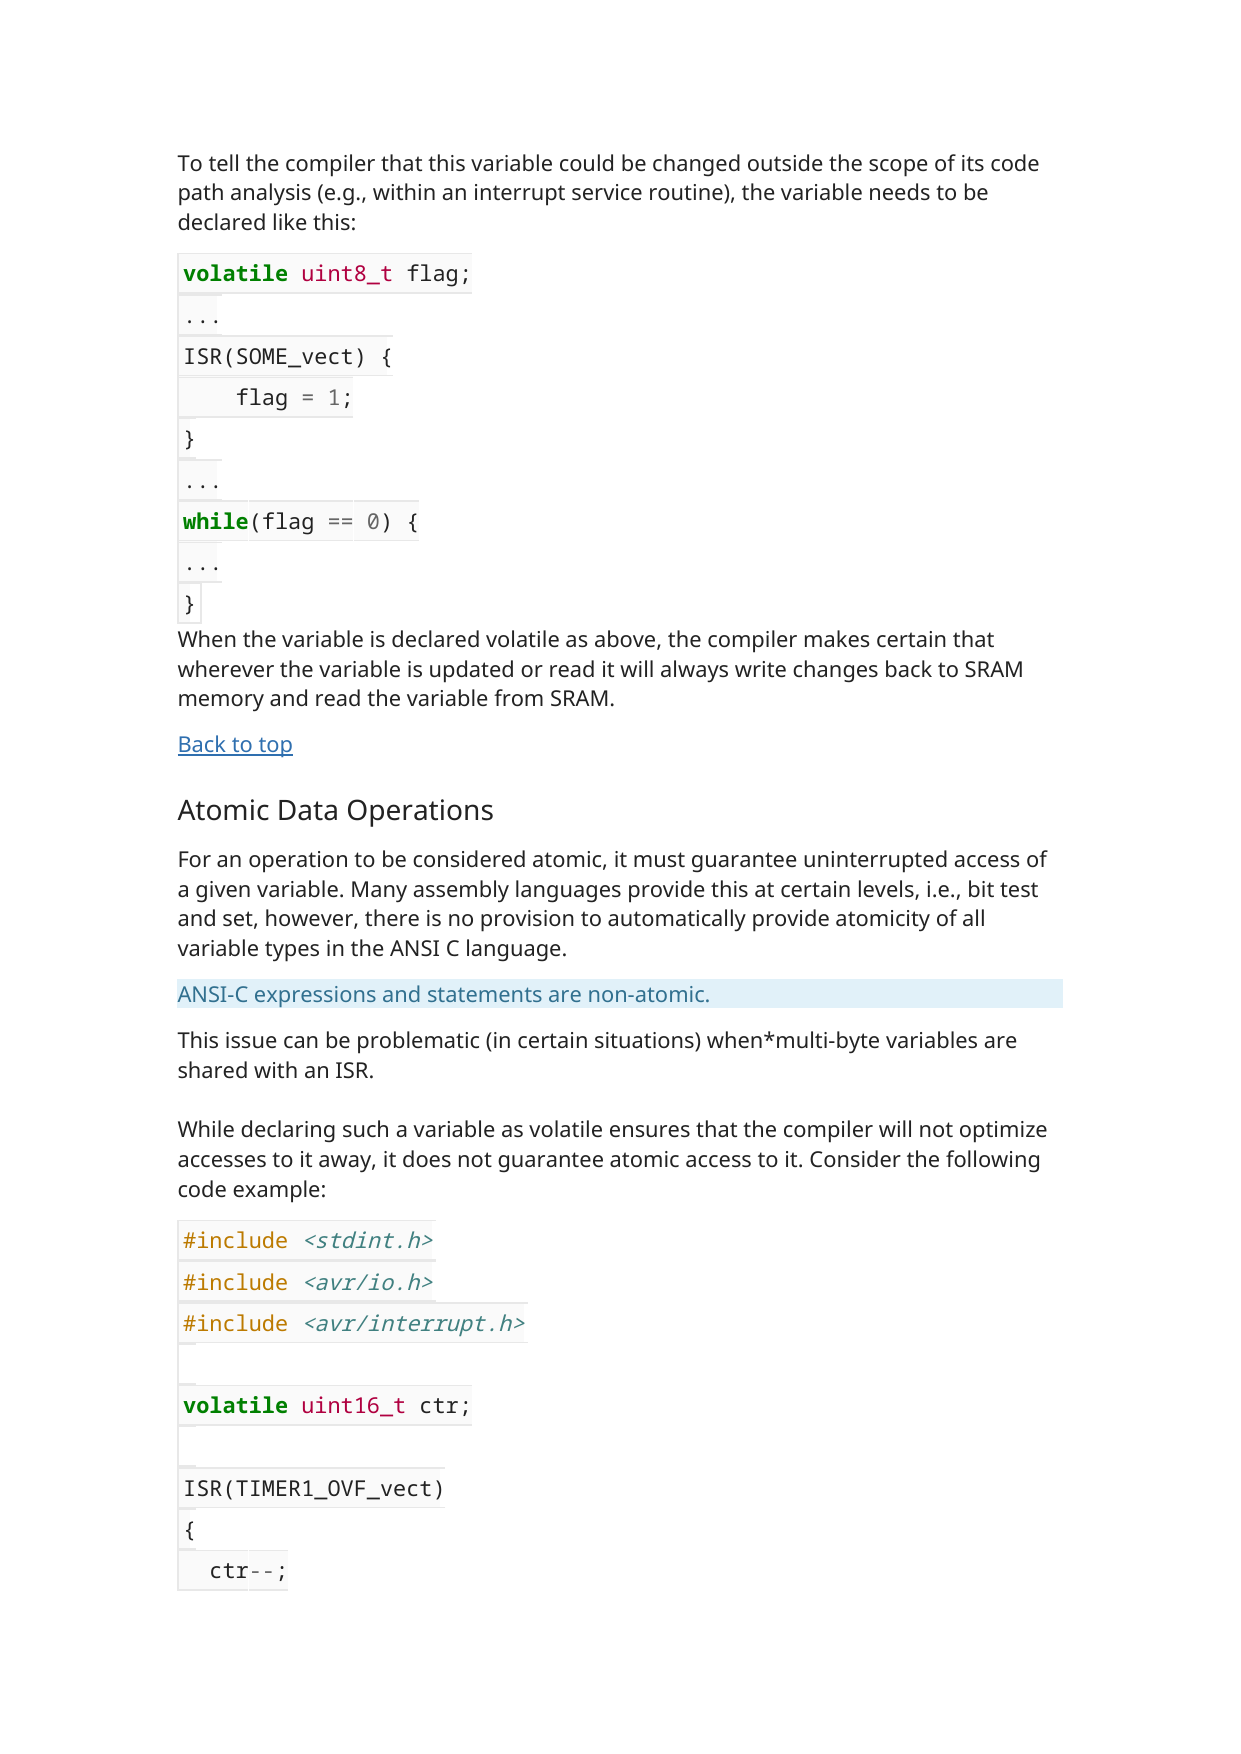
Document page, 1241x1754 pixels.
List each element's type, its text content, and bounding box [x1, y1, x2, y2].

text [177, 148, 1063, 237]
text Back to top [177, 729, 1063, 759]
text ANSI-C expressions and statements are non-atomic. [177, 979, 1063, 1008]
text ​volatile uint8_t flag; ... ISR(SOME_vect) { flag = 1; } ... while(flag == 0) { ... } [190, 253, 1063, 624]
text Atomic Data Operations [177, 790, 1063, 828]
text For an operation to be considered atomic, it must guarantee uninterrupted access of a given variable. Many assembly languages provide this at certain levels, i.e., bit test and set, however, there is no provision to automatically provide atomicity of all variable types in the ANSI C language. [177, 844, 1063, 963]
text This issue can be problematic (in certain situations) when*multi-byte variables are shared with an ISR. While declaring such a variable as volatile ensures that the compiler will not optimize accesses to it away, it does not guarantee atomic access to it. Consider the following code example: [177, 1025, 1063, 1204]
text When the variable is declared volatile as above, the compiler makes certain that wherever the variable is updated or read it will always write changes back to SRAM memory and read the variable from SRAM. [177, 624, 1063, 713]
